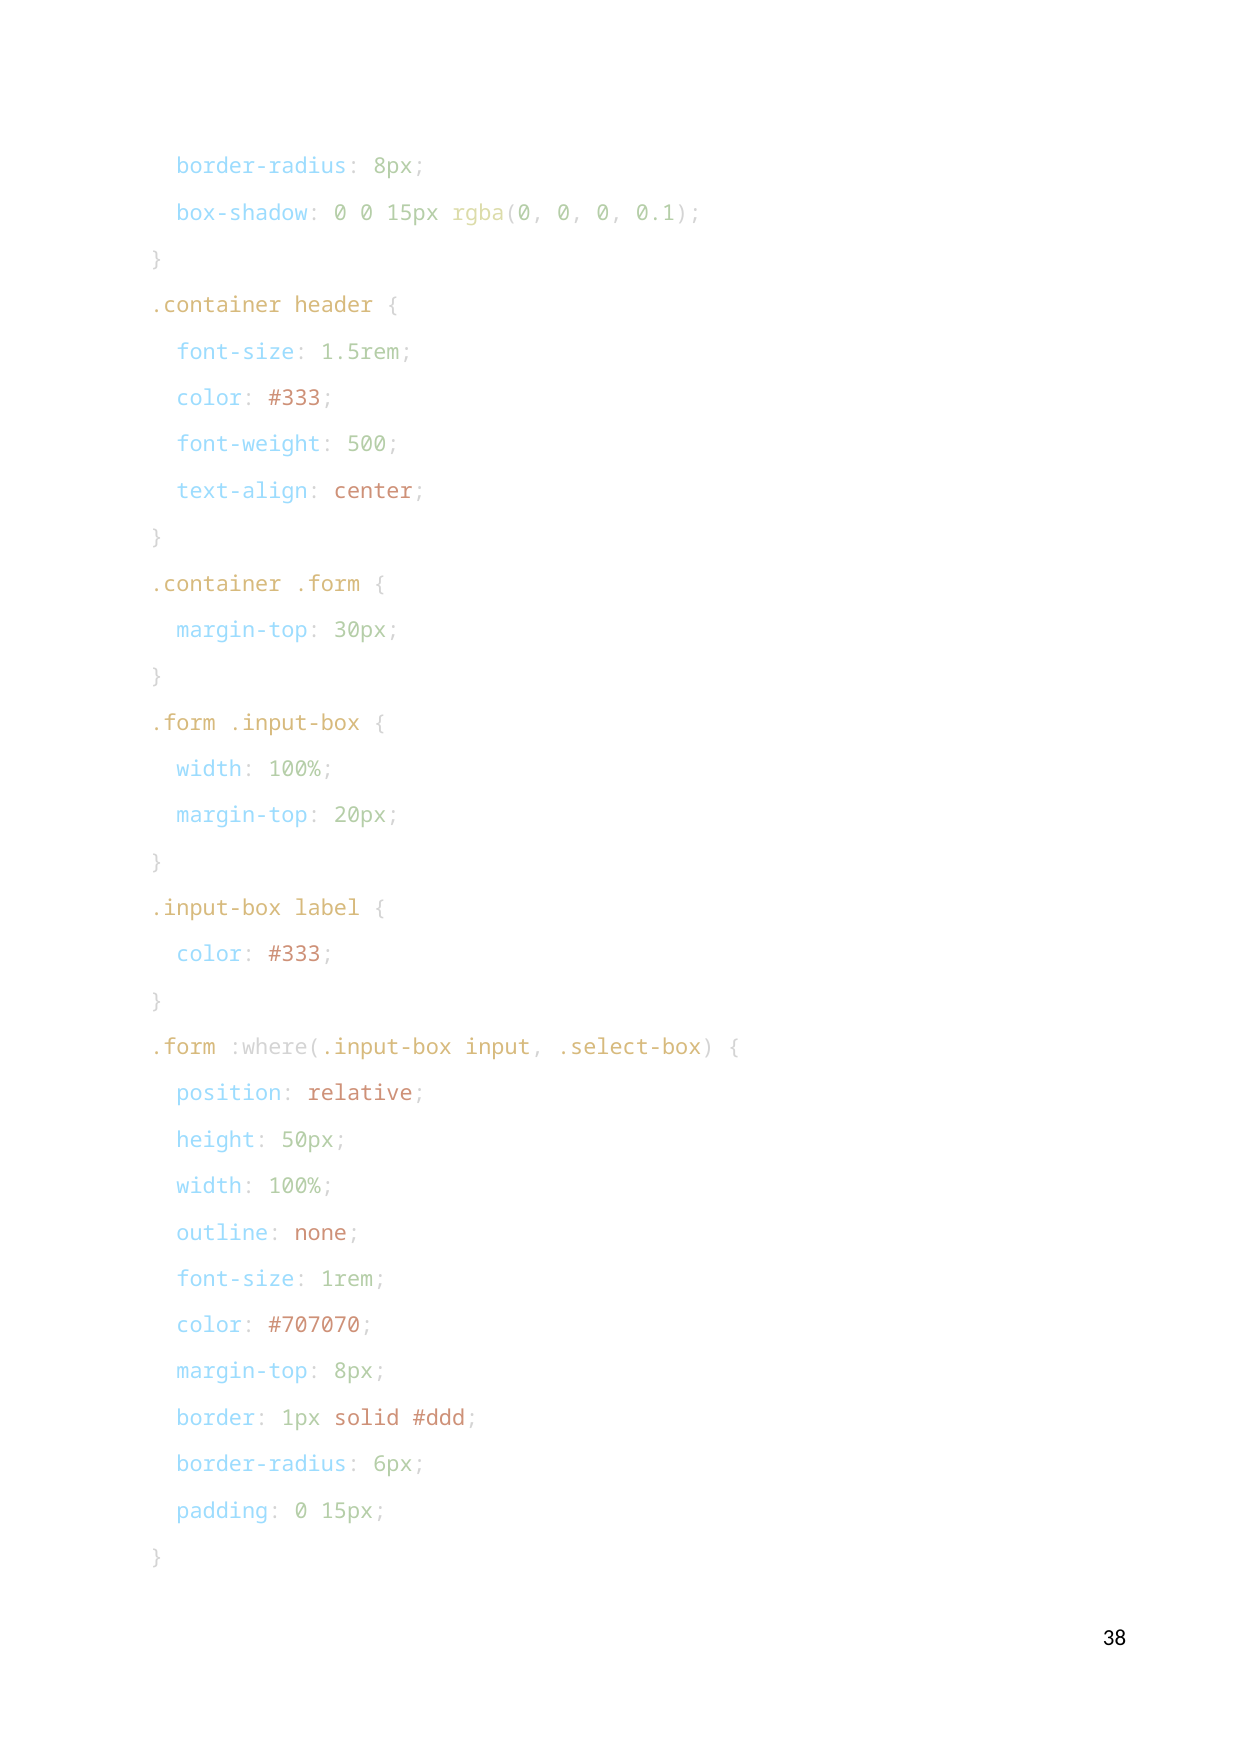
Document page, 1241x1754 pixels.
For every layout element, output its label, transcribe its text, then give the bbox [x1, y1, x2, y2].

text .form :where(.input-box input, .select-box) { [150, 1031, 1090, 1060]
text margin-top: 30px; [150, 613, 1090, 643]
text .form .input-box { [150, 706, 1090, 736]
text width: 100%; [150, 1170, 1090, 1199]
text } [150, 845, 1090, 875]
text border-radius: 8px; [150, 150, 1090, 180]
text .input-box label { [150, 892, 1090, 921]
text outline: none; [150, 1216, 1090, 1246]
text color: #333; [150, 382, 1090, 411]
text font-weight: 500; [150, 428, 1090, 458]
text } [150, 660, 1090, 689]
text } [150, 521, 1090, 551]
text margin-top: 8px; [150, 1355, 1090, 1385]
text box-shadow: 0 0 15px rgba(0, 0, 0, 0.1); [150, 196, 1090, 226]
text text-align: center; [150, 474, 1090, 504]
text height: 50px; [150, 1123, 1090, 1153]
text color: #333; [150, 938, 1090, 968]
text } [150, 1541, 1090, 1570]
text font-size: 1.5rem; [150, 335, 1090, 365]
text font-size: 1rem; [150, 1262, 1090, 1292]
text border-radius: 6px; [150, 1448, 1090, 1478]
text color: #707070; [150, 1309, 1090, 1338]
text border: 1px solid #ddd; [150, 1402, 1090, 1431]
text } [150, 984, 1090, 1014]
text .container .form { [150, 567, 1090, 597]
text .container header { [150, 289, 1090, 319]
text width: 100%; [150, 753, 1090, 782]
text } [150, 243, 1090, 272]
text margin-top: 20px; [150, 799, 1090, 829]
text padding: 0 15px; [150, 1494, 1090, 1524]
text position: relative; [150, 1077, 1090, 1107]
